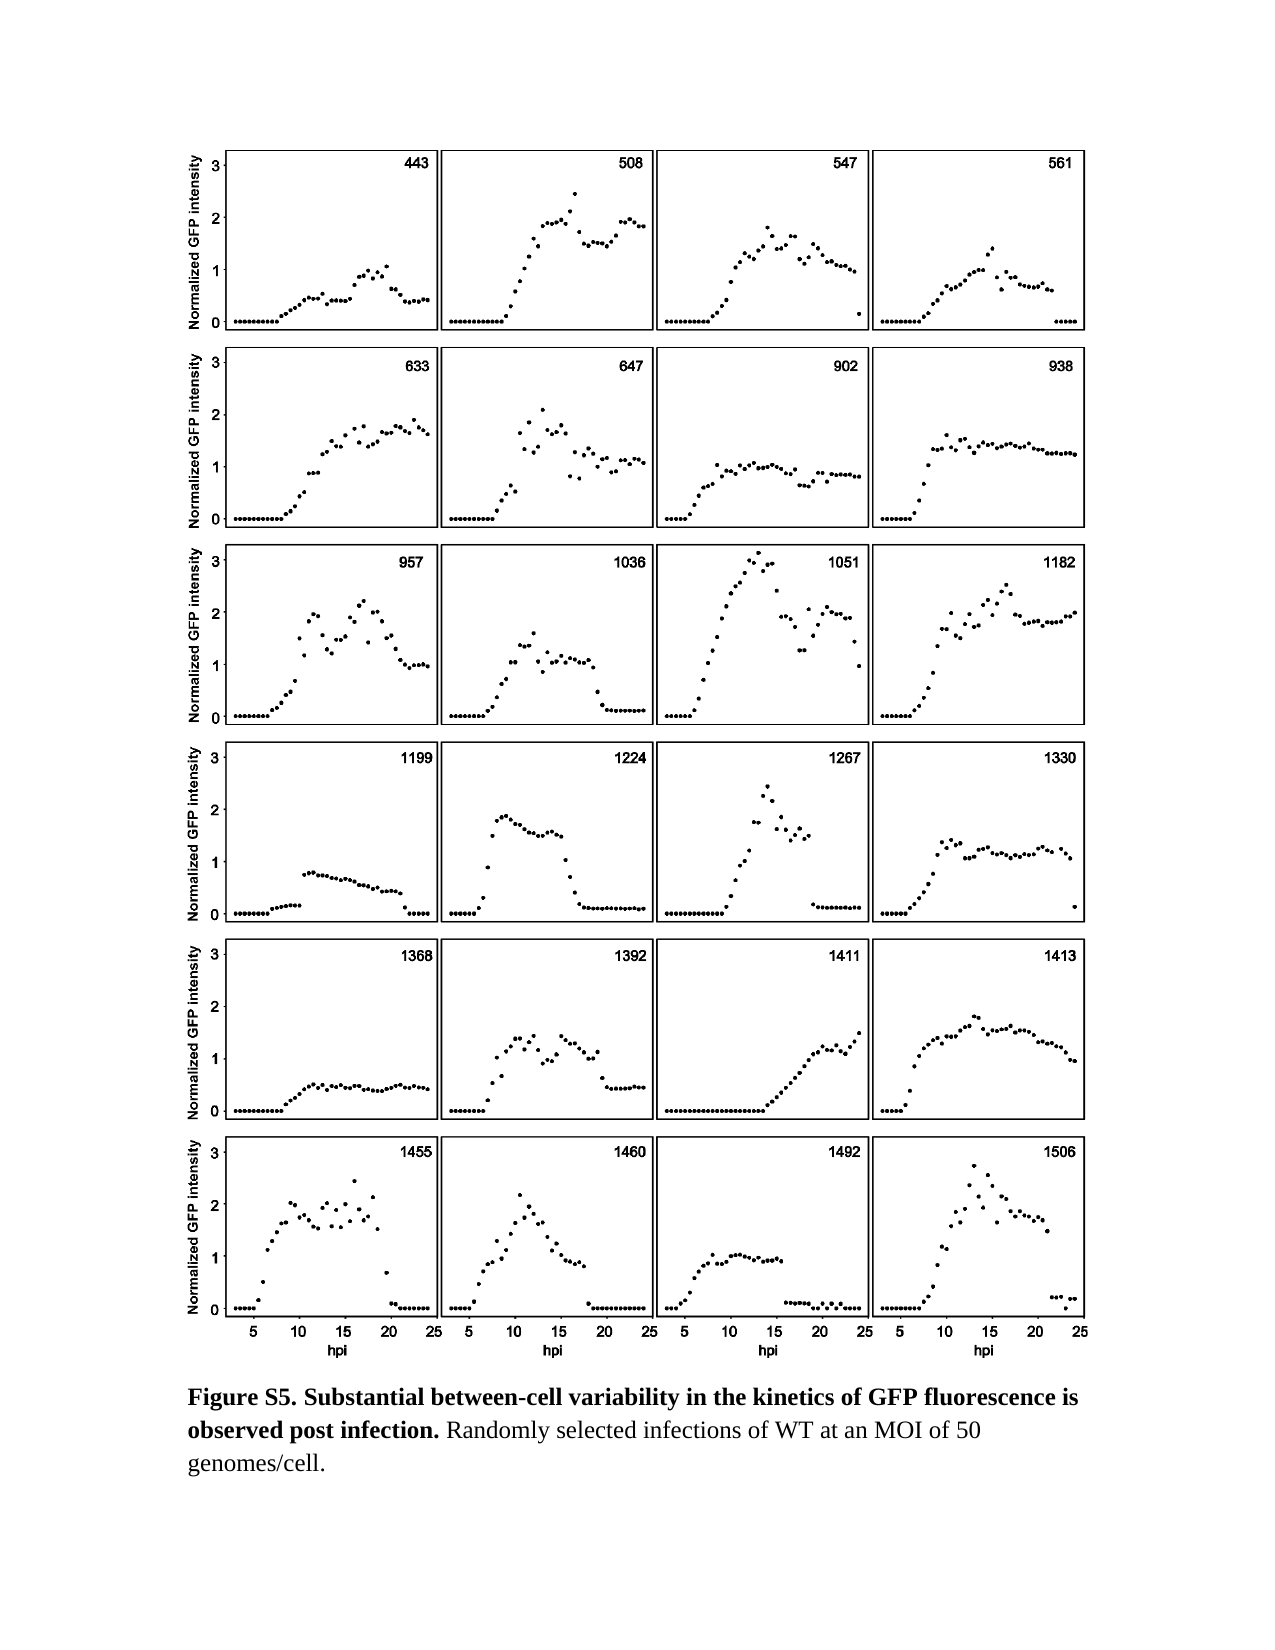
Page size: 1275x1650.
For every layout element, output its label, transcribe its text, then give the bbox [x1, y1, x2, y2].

picture [187, 150, 1088, 1358]
text Figure S5. Substantial between-cell variability in the kinetics of GFP fluorescence is observed post infection. Randomly selected infections of WT at an MOI of 50 genomes/cell. [187, 1382, 1087, 1477]
